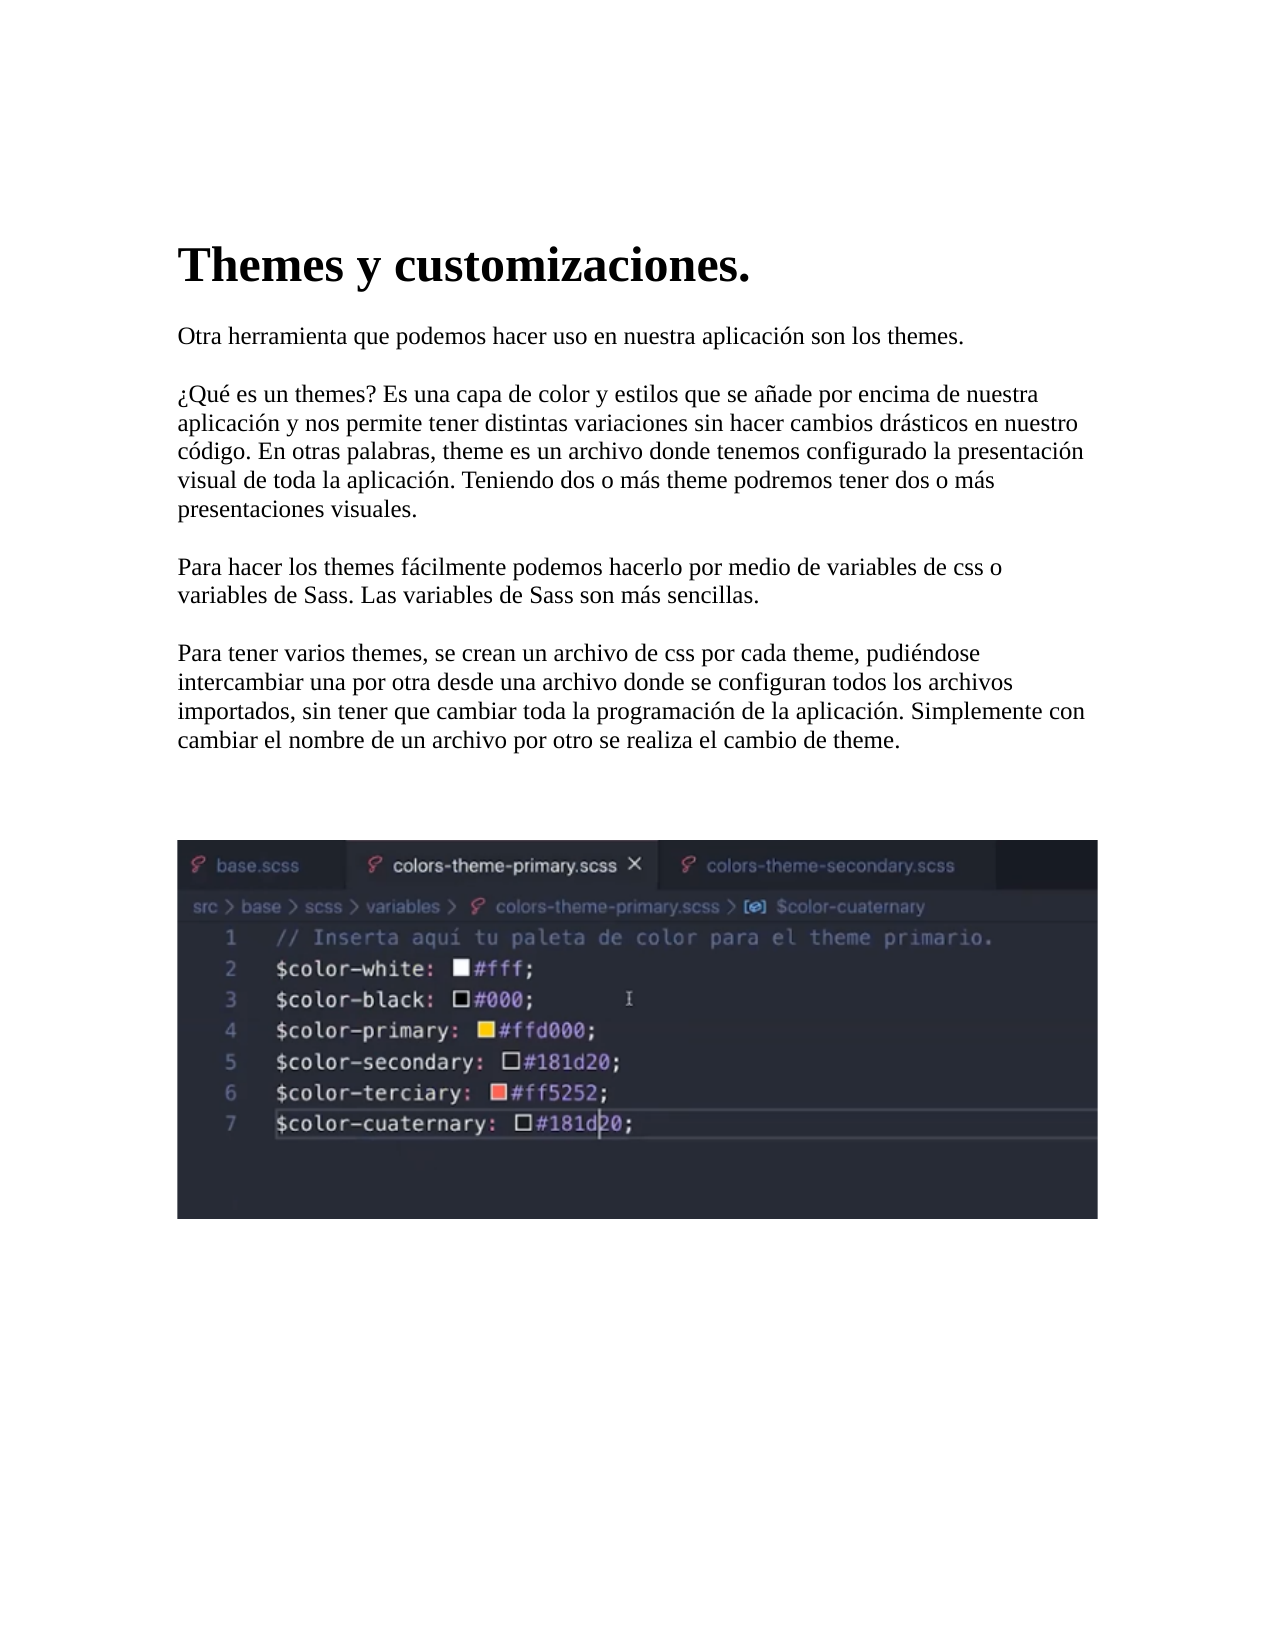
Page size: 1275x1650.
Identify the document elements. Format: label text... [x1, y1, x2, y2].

subtitle ¿Qué es un themes? Es una capa de color y estilos que se añade por encima de nuestra aplicación y nos permite tener distintas variaciones sin hacer cambios drásticos en nuestro código. En otras palabras, theme es un archivo donde tenemos configurado la presentación visual de toda la aplicación. Teniendo dos o más theme podremos tener dos o más presentaciones visuales. [177, 379, 1098, 523]
subtitle Themes y customizaciones. [177, 234, 1098, 292]
subtitle Para hacer los themes fácilmente podemos hacerlo por medio de variables de css o variables de Sass. Las variables de Sass son más sencillas. [177, 552, 1098, 609]
subtitle Otra herramienta que podemos hacer uso en nuestra aplicación son los themes. [177, 321, 1098, 350]
picture [177, 840, 1098, 1219]
subtitle Para tener varios themes, se crean un archivo de css por cada theme, pudiéndose intercambiar una por otra desde una archivo donde se configuran todos los archivos importados, sin tener que cambiar toda la programación de la aplicación. Simplemente con cambiar el nombre de un archivo por otro se realiza el cambio de theme. [177, 638, 1098, 753]
